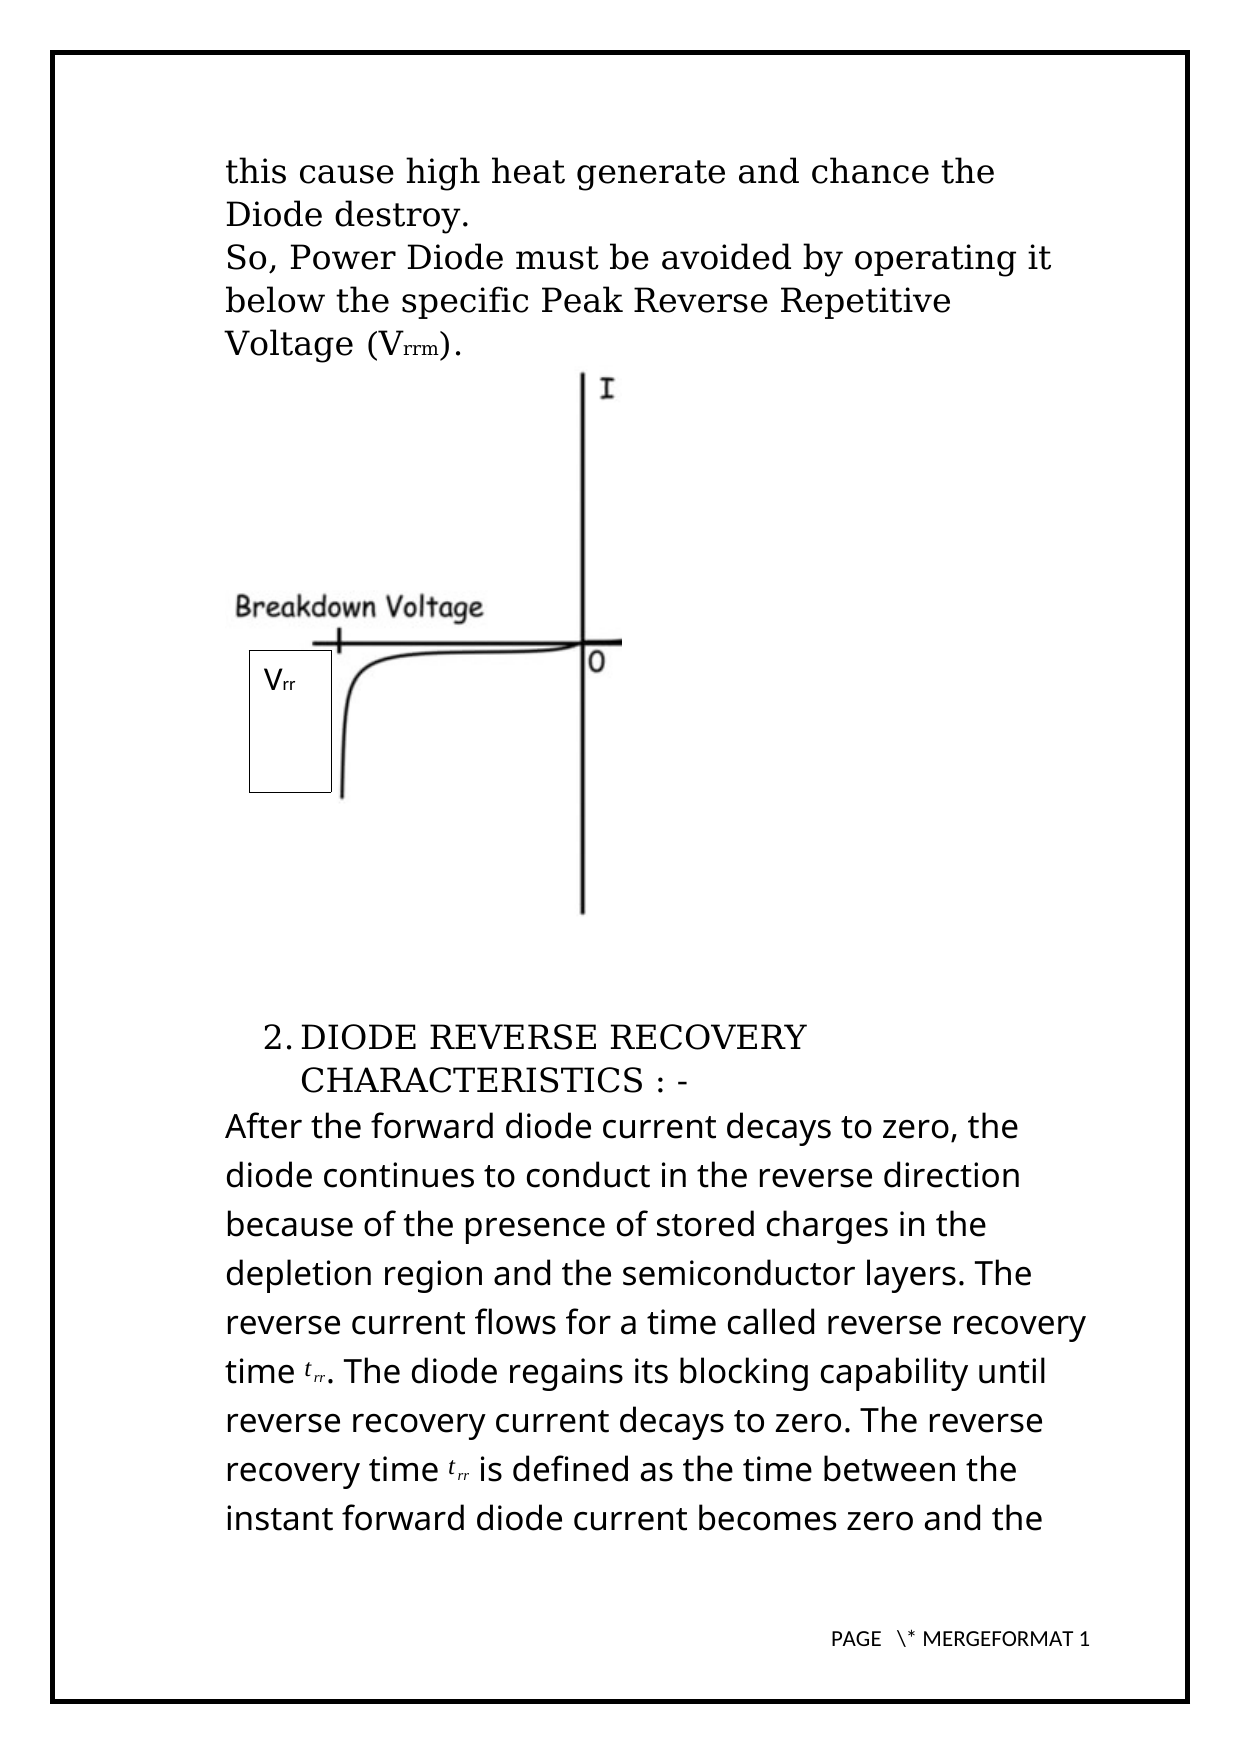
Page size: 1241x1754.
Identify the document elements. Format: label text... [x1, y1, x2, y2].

picture [225, 365, 622, 929]
list So, Power Diode must be avoided by operating it below the specific Peak Reverse Repetitive Voltage (Vrrm). [225, 236, 1090, 362]
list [225, 1103, 1090, 1540]
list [225, 150, 1090, 233]
list DIODE REVERSE RECOVERY CHARACTERISTICS : - [262, 1017, 1090, 1100]
